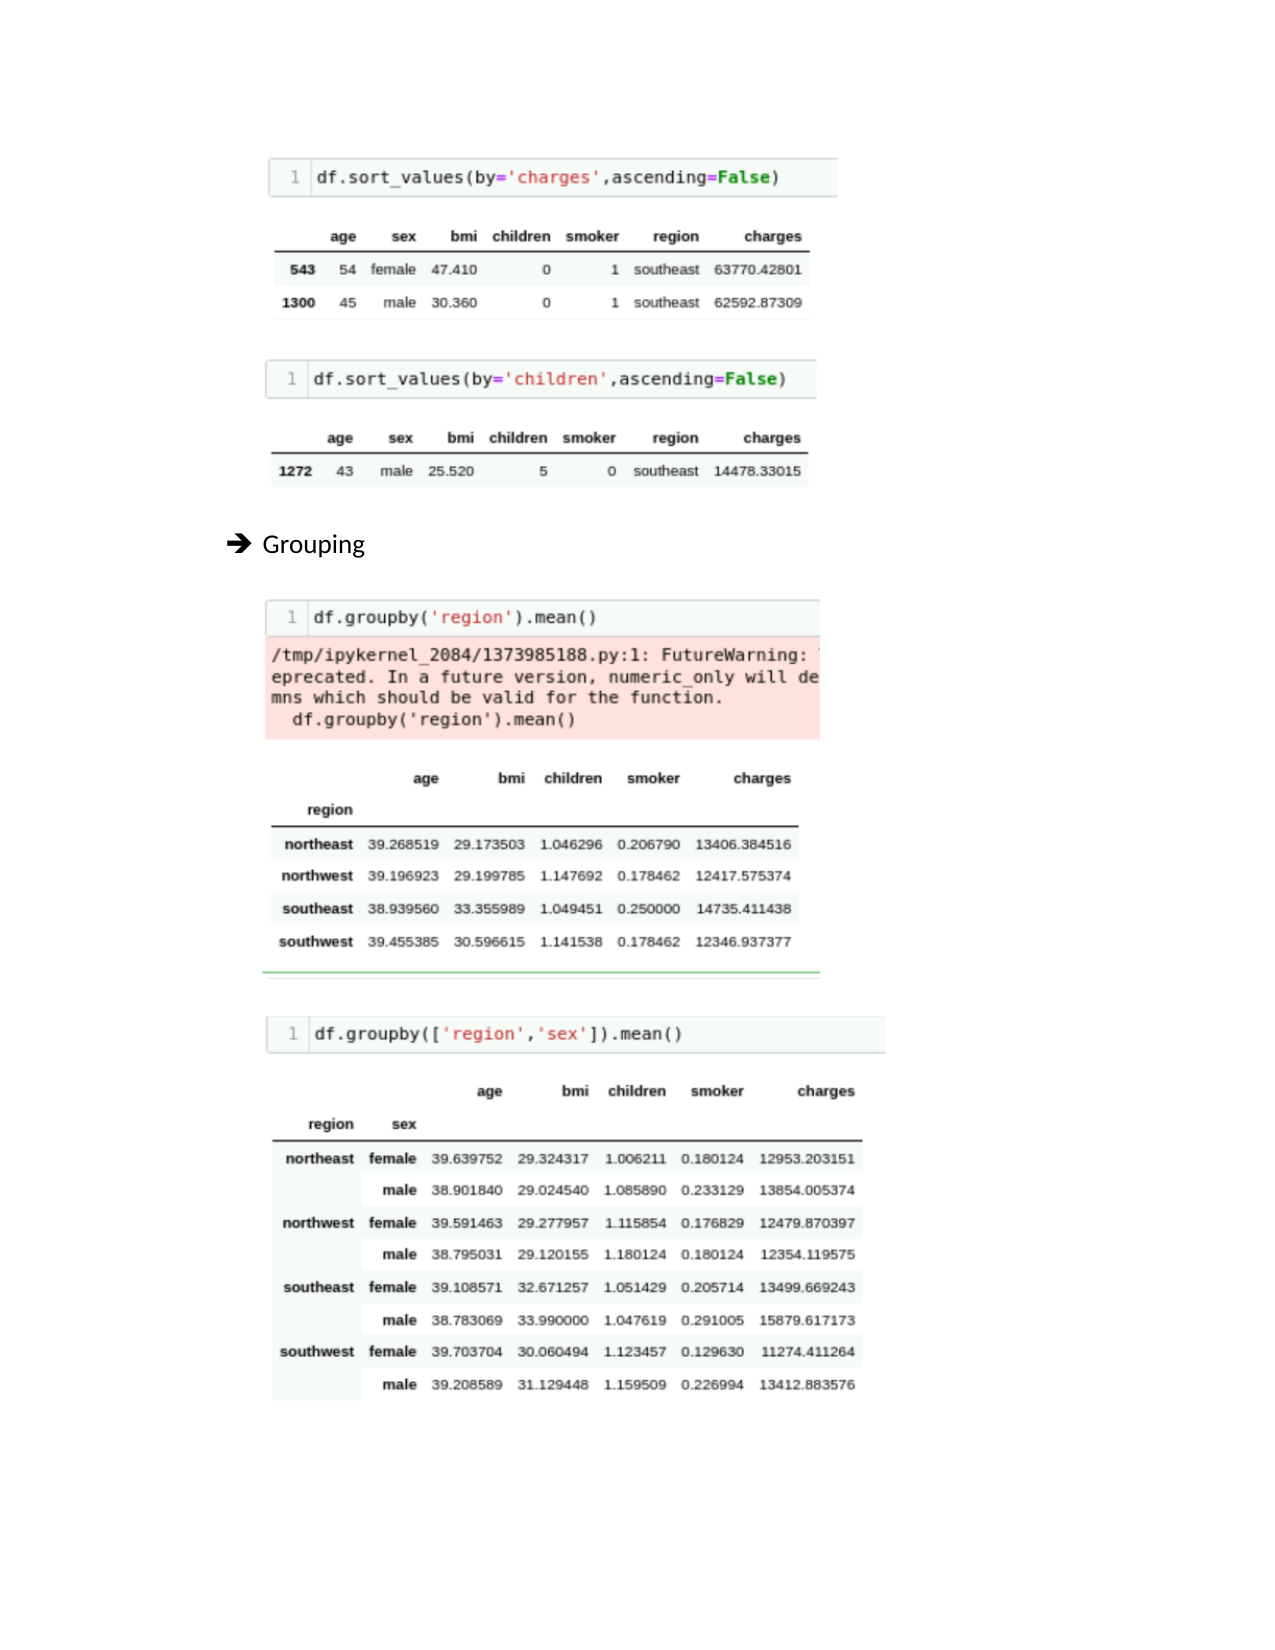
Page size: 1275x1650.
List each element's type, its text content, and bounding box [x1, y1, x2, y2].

picture [262, 1016, 886, 1402]
list Grouping [225, 528, 1125, 561]
picture [262, 357, 817, 490]
picture [262, 150, 838, 320]
picture [262, 598, 820, 979]
